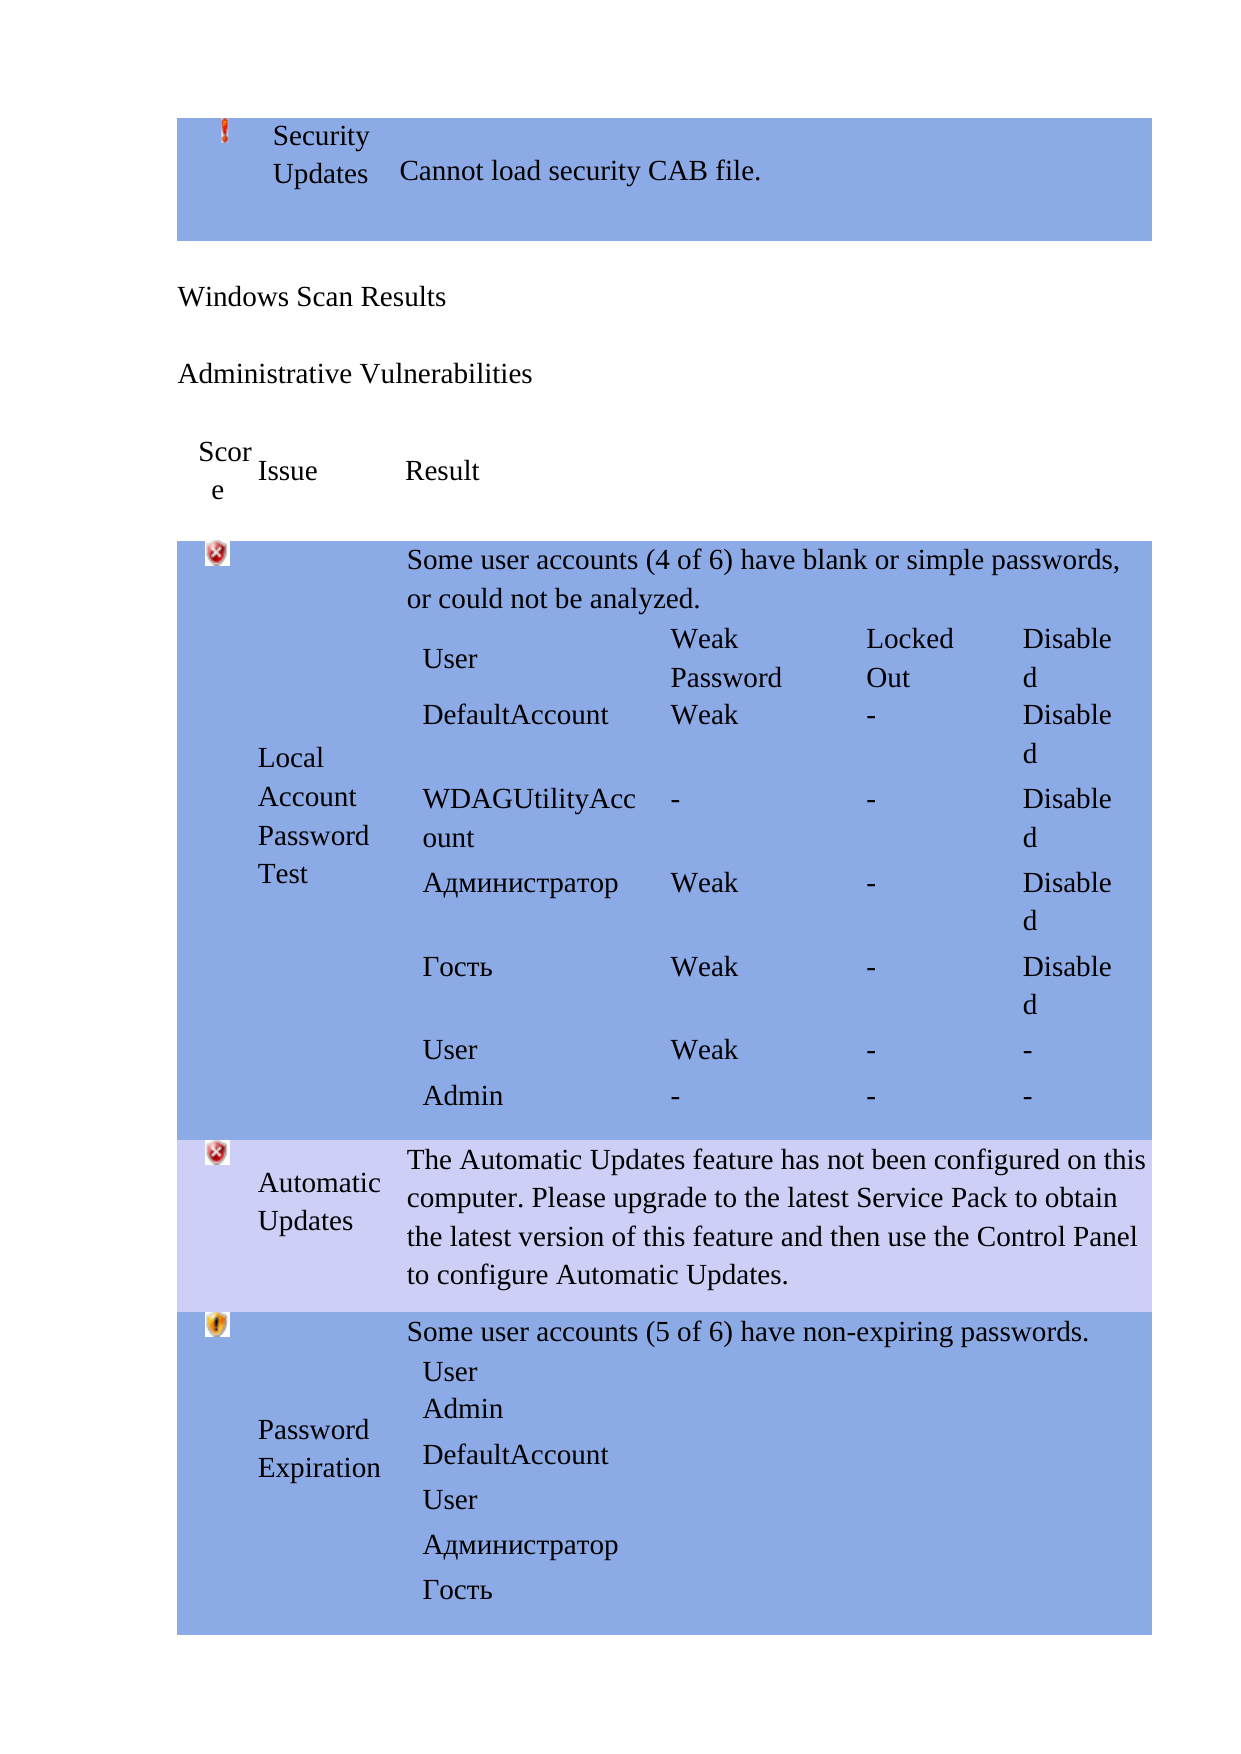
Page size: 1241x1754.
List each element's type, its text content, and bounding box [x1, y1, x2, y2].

picture [212, 118, 238, 143]
picture [205, 1312, 230, 1337]
table_cell [177, 1312, 258, 1635]
table_cell Password Expiration [258, 1312, 405, 1635]
table_header Score [177, 434, 258, 541]
text Administrative Vulnerabilities [177, 357, 1152, 390]
picture [205, 1140, 230, 1165]
table_cell [405, 1140, 1152, 1312]
table_cell [398, 118, 1152, 241]
table_cell [177, 541, 258, 1140]
table_cell Security Updates [273, 118, 398, 241]
table_cell Local Account Password Test [258, 541, 405, 1140]
table_cell Automatic Updates [258, 1140, 405, 1312]
table_cell [405, 541, 1152, 1140]
table_cell [405, 1312, 1152, 1635]
picture [205, 540, 230, 566]
table_cell [177, 1140, 258, 1312]
table_cell [177, 118, 273, 241]
table_header Issue [258, 434, 405, 541]
table_header Result [405, 434, 1152, 541]
text Windows Scan Results [177, 279, 1152, 313]
